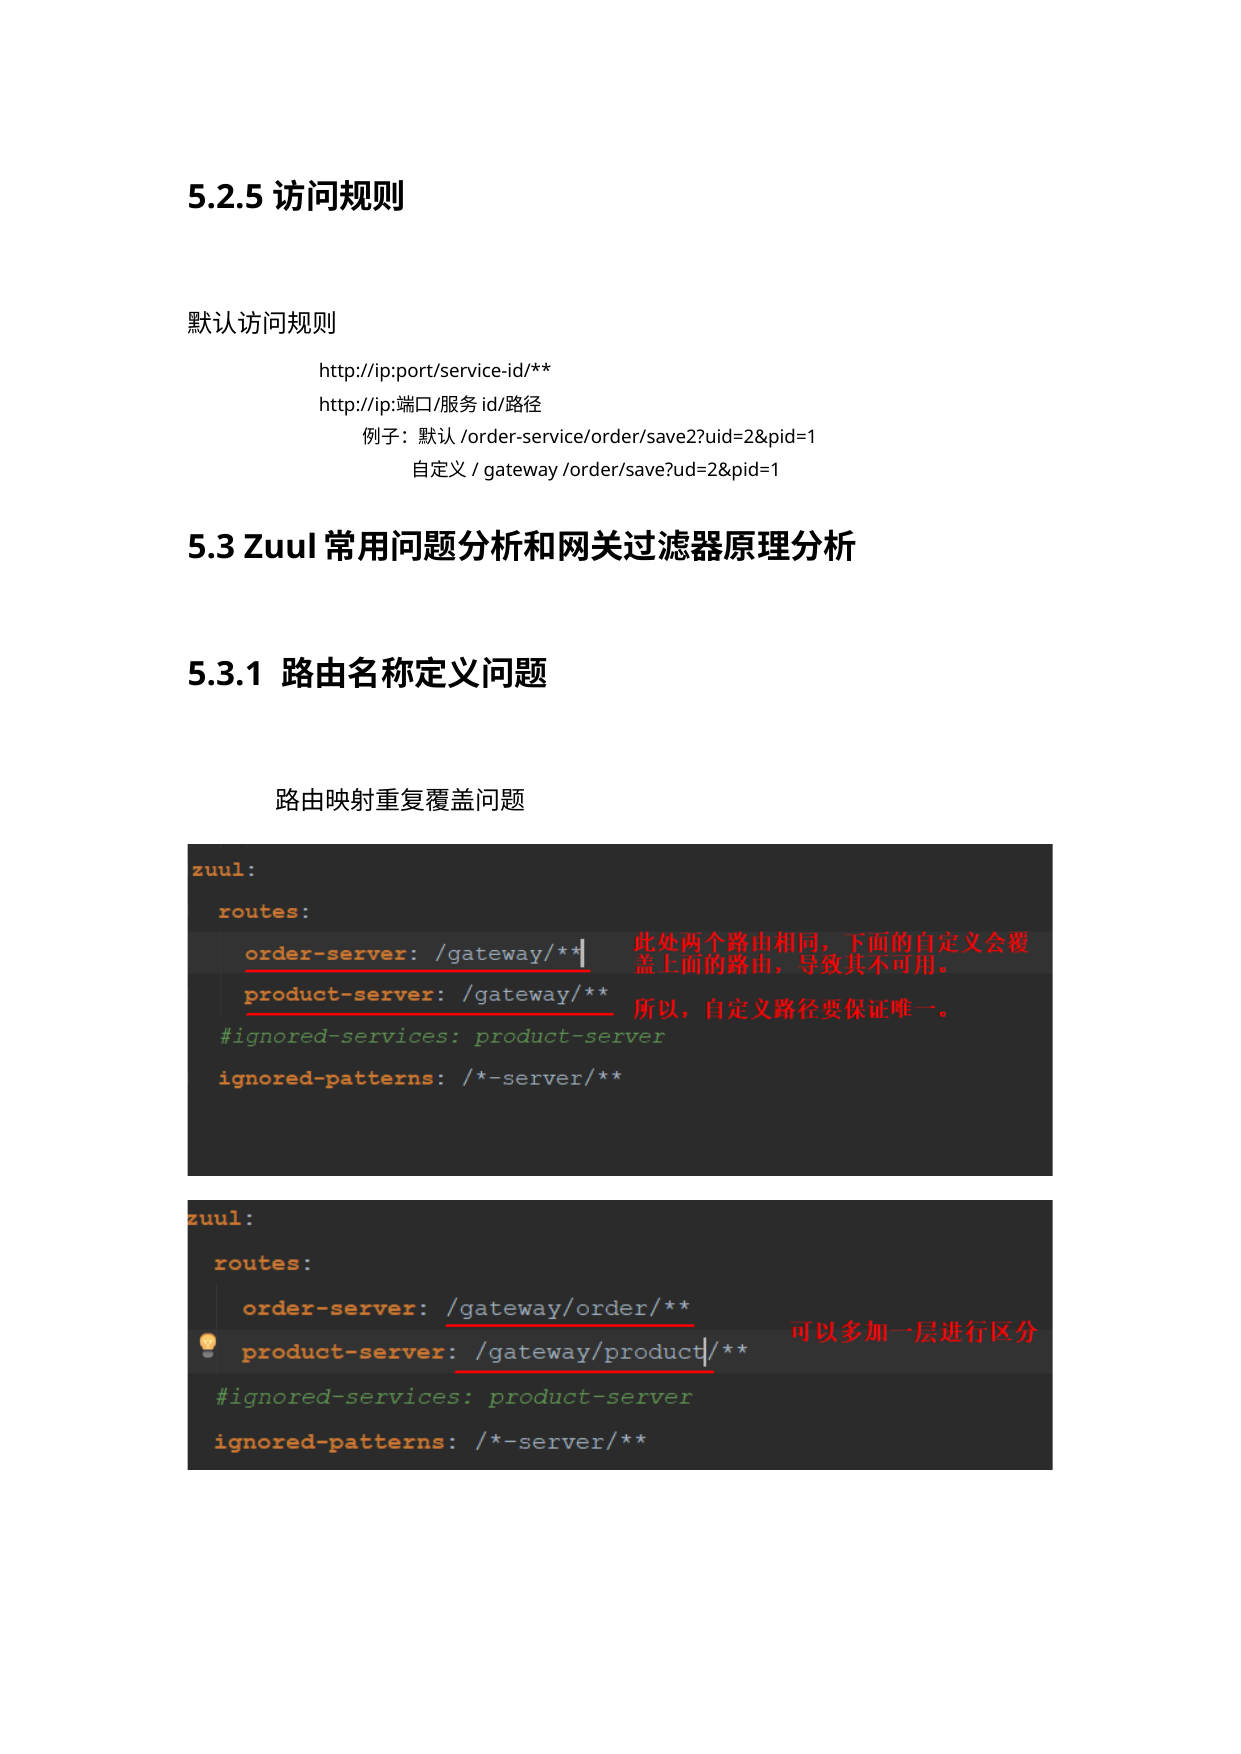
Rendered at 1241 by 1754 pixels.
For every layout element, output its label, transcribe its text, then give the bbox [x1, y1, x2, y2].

text 自定义 / gateway /order/save?ud=2&pid=1 [187, 452, 1053, 484]
text http://ip:端口/服务id/路径 [187, 387, 1053, 419]
subtitle 5.2.5 访问规则 [187, 162, 1053, 227]
text http://ip:port/service-id/** [187, 354, 1053, 387]
text 例子：默认 /order-service/order/save2?uid=2&pid=1 [187, 419, 1053, 452]
picture [187, 844, 1053, 1176]
text 路由映射重复覆盖问题 [187, 766, 1053, 831]
picture [187, 1200, 1053, 1470]
subtitle 5.3.1 路由名称定义问题 [187, 639, 1053, 704]
text 默认访问规则 [187, 289, 1053, 354]
subtitle 5.3 Zuul常用问题分析和网关过滤器原理分析 [187, 511, 1053, 576]
